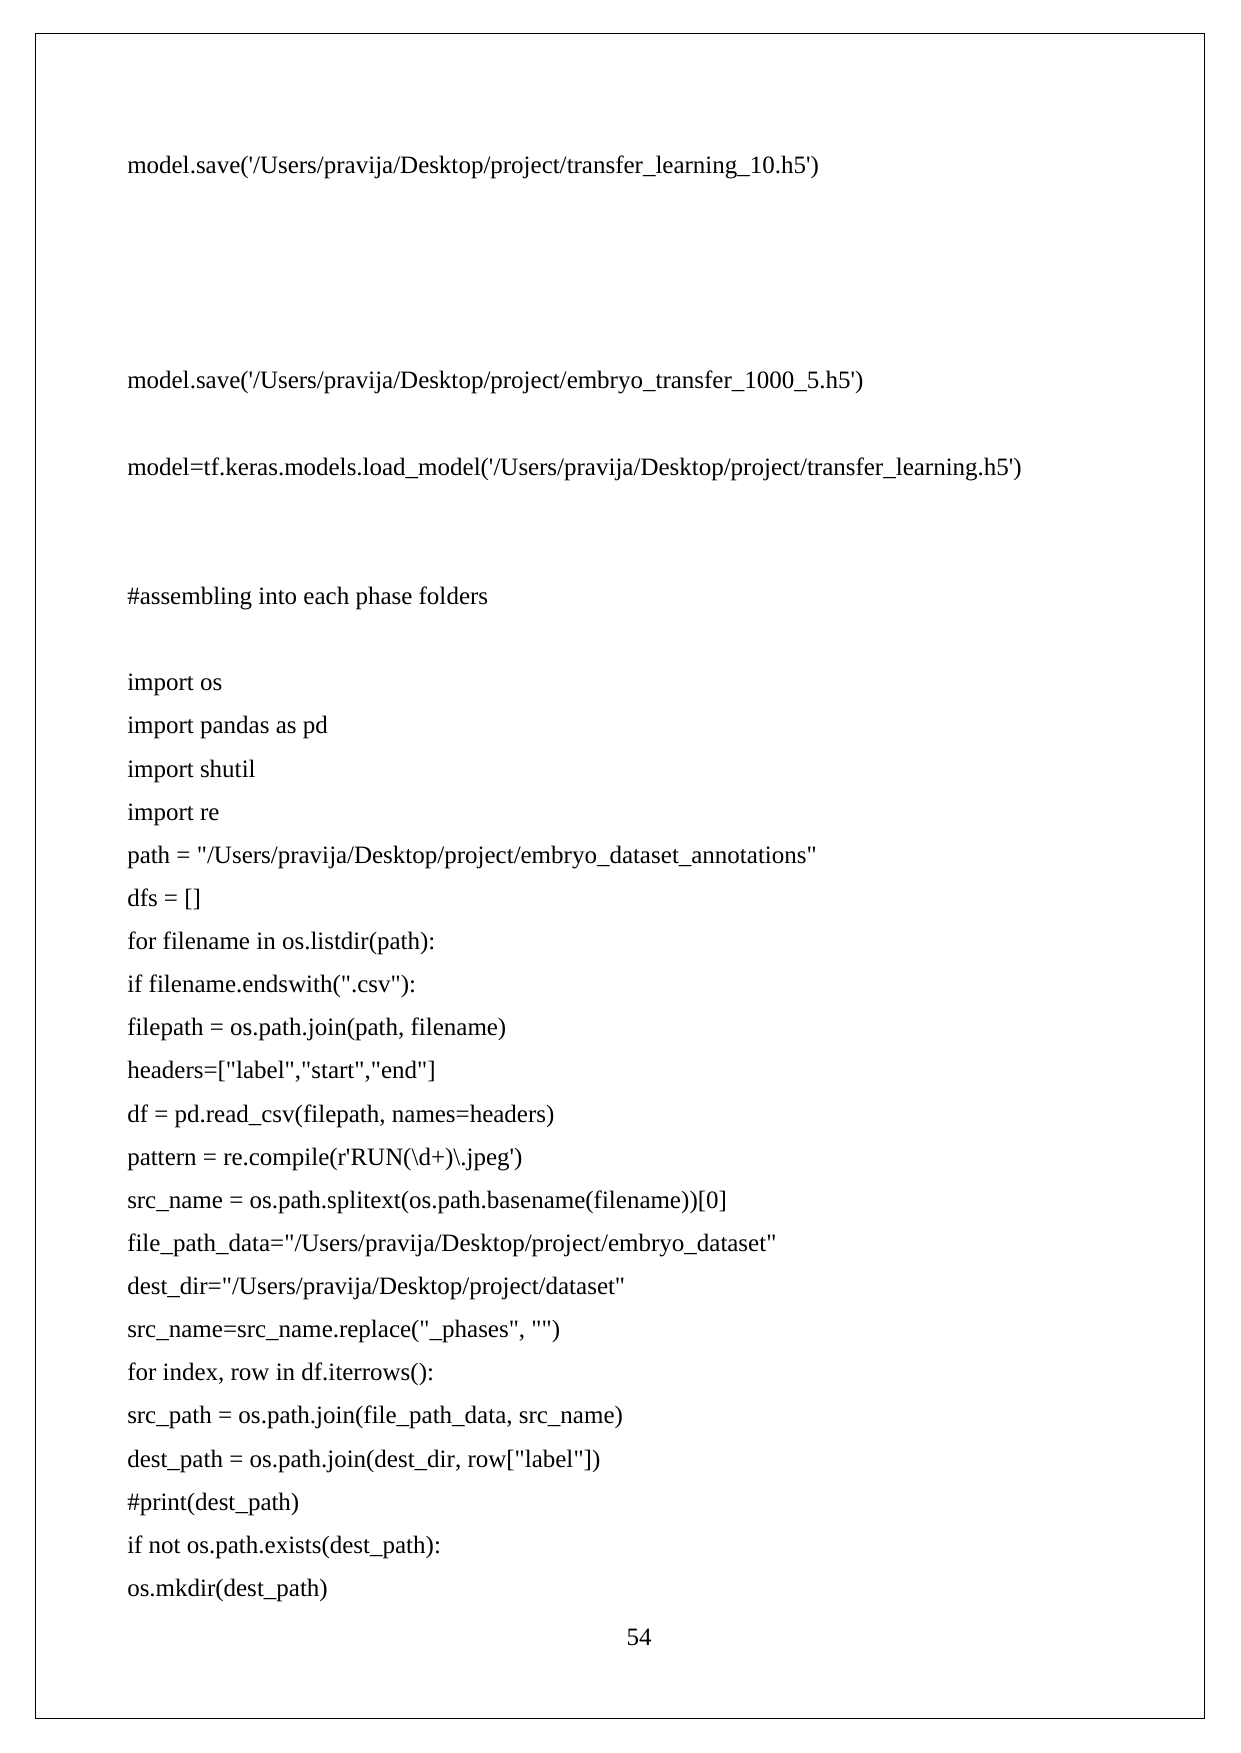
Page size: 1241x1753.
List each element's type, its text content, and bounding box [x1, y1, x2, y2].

text for index, row in df.iterrows(): [127, 1357, 1151, 1386]
text import shutil [127, 754, 1151, 782]
text path = "/Users/pravija/Desktop/project/embryo_dataset_annotations" [127, 840, 1151, 869]
text df = pd.read_csv(filepath, names=headers) [127, 1099, 1151, 1127]
text src_name=src_name.replace("_phases", "") [127, 1314, 1151, 1343]
text model.save('/Users/pravija/Desktop/project/embryo_transfer_1000_5.h5') [127, 366, 1151, 394]
text #assembling into each phase folders [127, 581, 1151, 610]
text dfs = [] [127, 883, 1151, 912]
text if not os.path.exists(dest_path): [127, 1530, 1151, 1559]
text filepath = os.path.join(path, filename) [127, 1012, 1151, 1041]
text dest_path = os.path.join(dest_dir, row["label"]) [127, 1444, 1151, 1472]
text model.save('/Users/pravija/Desktop/project/transfer_learning_10.h5') [127, 150, 1151, 179]
text import os [127, 667, 1151, 696]
text for filename in os.listdir(path): [127, 926, 1151, 955]
text headers=["label","start","end"] [127, 1056, 1151, 1084]
text if filename.endswith(".csv"): [127, 969, 1151, 998]
text src_path = os.path.join(file_path_data, src_name) [127, 1401, 1151, 1429]
text src_name = os.path.splitext(os.path.basename(filename))[0] [127, 1185, 1151, 1214]
text import re [127, 797, 1151, 826]
text dest_dir="/Users/pravija/Desktop/project/dataset" [127, 1271, 1151, 1300]
text model=tf.keras.models.load_model('/Users/pravija/Desktop/project/transfer_learning.h5') [127, 452, 1151, 481]
text os.mkdir(dest_path) [127, 1573, 1151, 1602]
text import pandas as pd [127, 711, 1151, 739]
text file_path_data="/Users/pravija/Desktop/project/embryo_dataset" [127, 1228, 1151, 1257]
text #print(dest_path) [127, 1487, 1151, 1516]
text pattern = re.compile(r'RUN(\d+)\.jpeg') [127, 1142, 1151, 1171]
